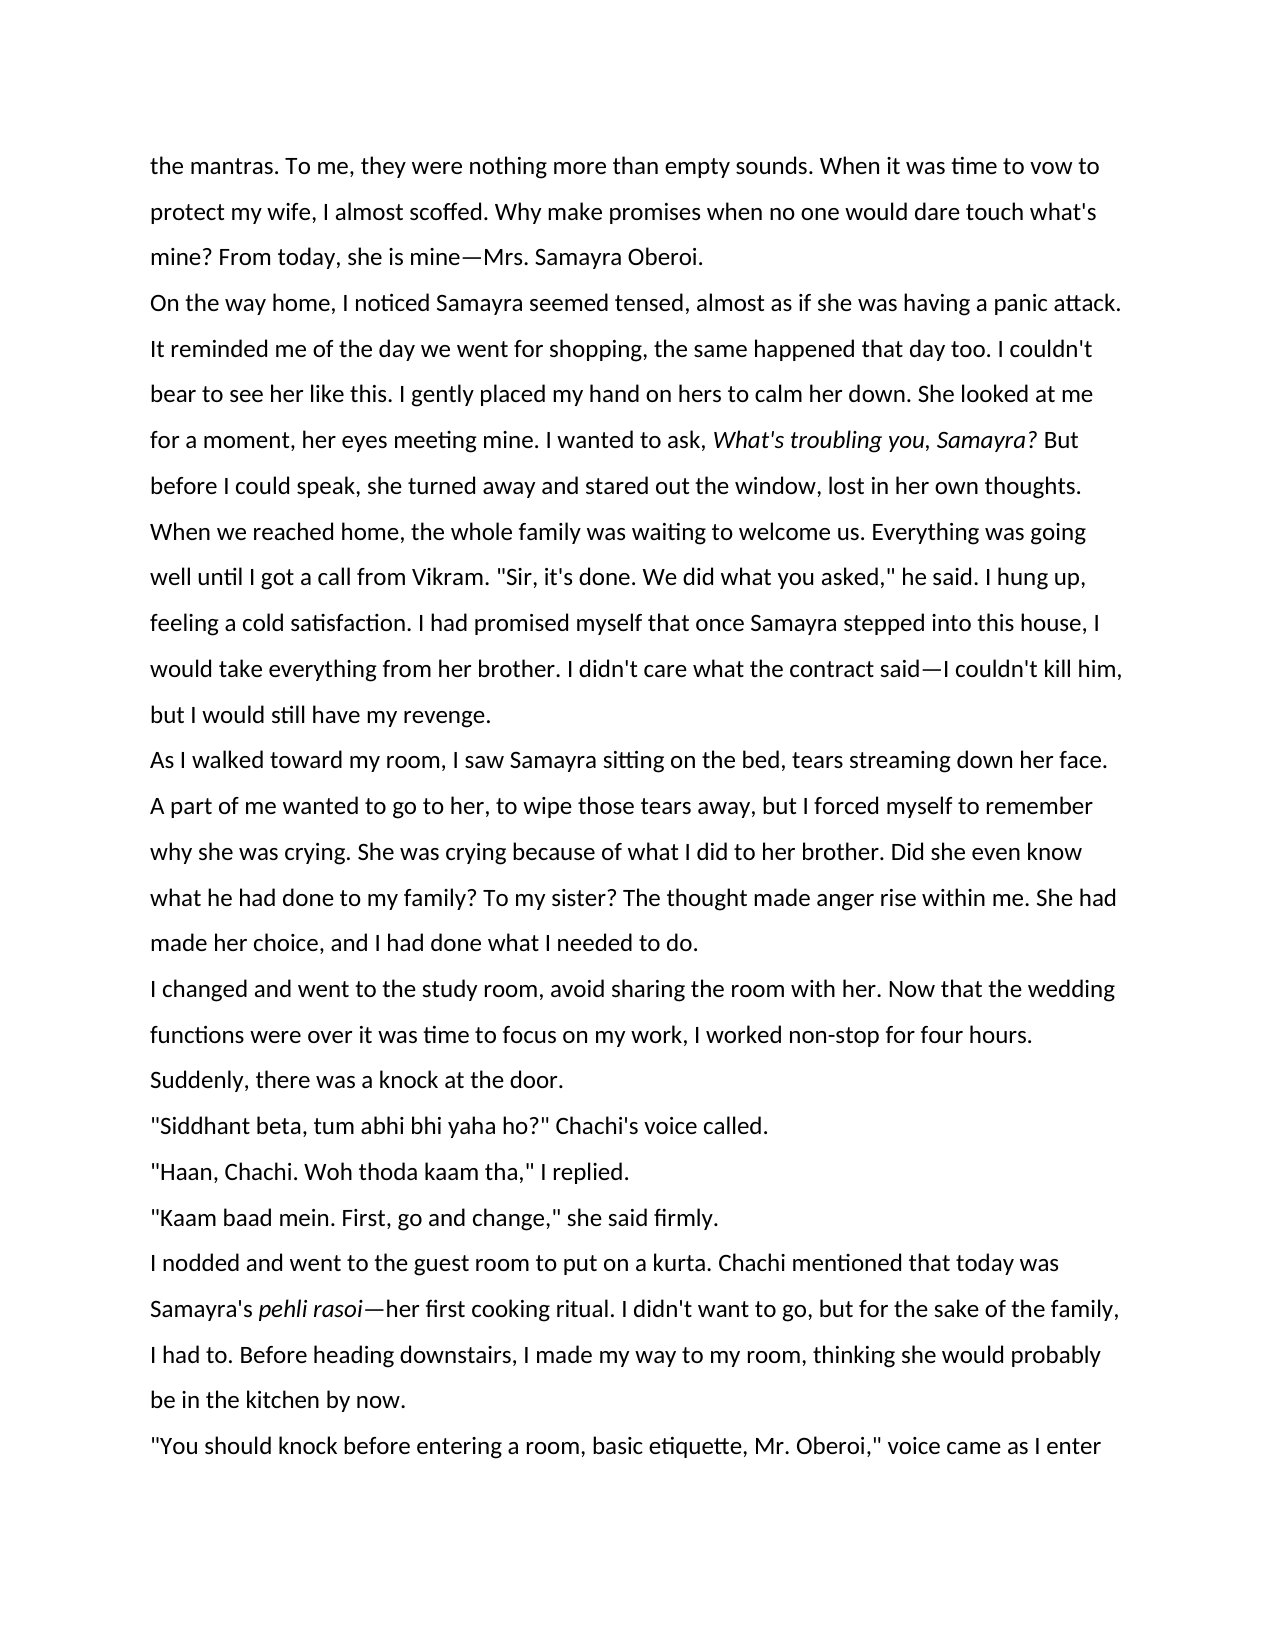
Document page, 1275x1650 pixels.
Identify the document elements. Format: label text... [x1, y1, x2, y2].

text I nodded and went to the guest room to put on a kurta. Chachi mentioned that today was Samayra's pehli rasoi—her first cooking ritual. I didn't want to go, but for the sake of the family, I had to. Before heading downstairs, I made my way to my room, thinking she would probably be in the kitchen by now. [150, 1247, 1125, 1415]
text I changed and went to the study room, avoid sharing the room with her. Now that the wedding functions were over it was time to focus on my work, I worked non-stop for four hours. Suddenly, there was a knock at the door. [150, 973, 1125, 1095]
text "Haan, Chachi. Woh thoda kaam tha," I replied. [150, 1156, 1125, 1187]
text When we reached home, the whole family was waiting to welcome us. Everything was going well until I got a call from Vikram. "Sir, it's done. We did what you asked," he said. I hung up, feeling a cold satisfaction. I had promised myself that once Samayra stepped into this house, I would take everything from her brother. I didn't care what the contract said—I couldn't kill him, but I would still have my revenge. [150, 516, 1125, 729]
text "Siddhant beta, tum abhi bhi yaha ho?" Chachi's voice called. [150, 1110, 1125, 1141]
text As I walked toward my room, I saw Samayra sitting on the bed, tears streaming down her face. A part of me wanted to go to her, to wipe those tears away, but I forced myself to remember why she was crying. She was crying because of what I did to her brother. Did she even know what he had done to my family? To my sister? The thought made anger rise within me. She had made her choice, and I had done what I needed to do. [150, 744, 1125, 958]
text On the way home, I noticed Samayra seemed tensed, almost as if she was having a panic attack. It reminded me of the day we went for shopping, the same happened that day too. I couldn't bear to see her like this. I gently placed my hand on hers to calm her down. She looked at me for a moment, her eyes meeting mine. I wanted to ask, What's troubling you, Samayra? But before I could speak, she turned away and stared out the window, lost in her own thoughts. [150, 287, 1125, 501]
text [150, 150, 1125, 272]
text "Kaam baad mein. First, go and change," she said firmly. [150, 1202, 1125, 1232]
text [150, 1430, 1125, 1461]
